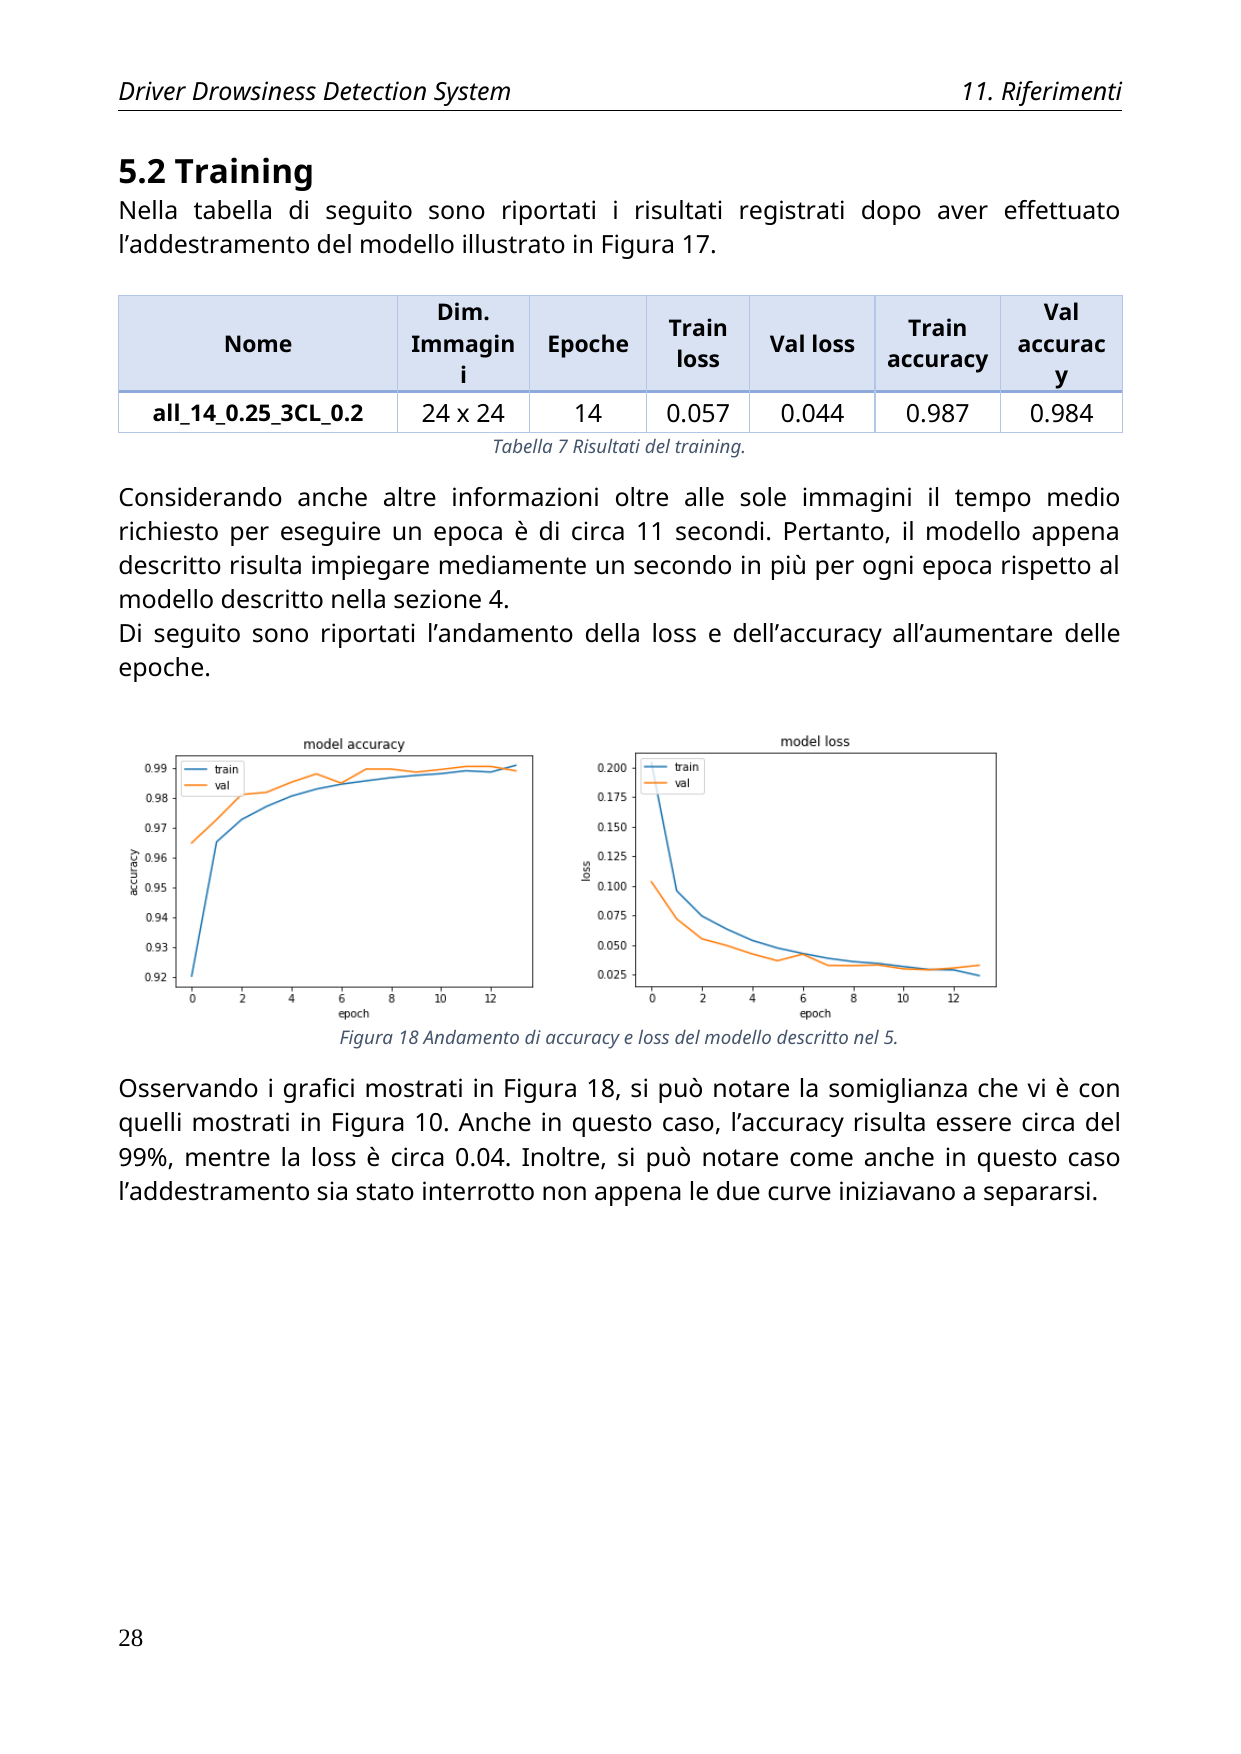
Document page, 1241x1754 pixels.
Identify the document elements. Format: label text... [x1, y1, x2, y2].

text Nella tabella di seguito sono riportati i risultati registrati dopo aver effettuato l’addestramento del modello illustrato in Figura 17. [118, 193, 1122, 261]
table_cell 24 x 24 [398, 393, 529, 432]
picture [118, 715, 1042, 1025]
subtitle 5.2 Training [118, 148, 1122, 193]
table_cell all_14_0.25_3CL_0.2 [119, 393, 397, 432]
table_header Train accuracy [876, 296, 1000, 390]
table_header Nome [119, 296, 397, 390]
table_cell 0.987 [876, 393, 1000, 432]
table_header Train loss [647, 296, 749, 390]
table_header Val accuracy [1001, 296, 1122, 390]
table_header Dim. Immagini [398, 296, 529, 390]
table_cell 0.984 [1001, 393, 1122, 432]
table_header Val loss [750, 296, 874, 390]
table_cell 0.057 [647, 393, 749, 432]
table_cell 14 [530, 393, 646, 432]
table_cell 0.044 [750, 393, 874, 432]
text Tabella 7 Risultati del training. [118, 433, 1122, 459]
text Figura 18 Andamento di accuracy e loss del modello descritto nel 5. [118, 1025, 1122, 1050]
table_header Epoche [530, 296, 646, 390]
text Osservando i grafici mostrati in Figura 18, si può notare la somiglianza che vi è con quelli mostrati in Figura 10. Anche in questo caso, l’accuracy risulta essere circa del 99%, mentre la loss è circa 0.04. Inoltre, si può notare come anche in questo caso l’addestramento sia stato interrotto non appena le due curve iniziavano a separarsi. [118, 1071, 1122, 1207]
text Di seguito sono riportati l’andamento della loss e dell’accuracy all’aumentare delle epoche. [118, 616, 1122, 684]
text Considerando anche altre informazioni oltre alle sole immagini il tempo medio richiesto per eseguire un epoca è di circa 11 secondi. Pertanto, il modello appena descritto risulta impiegare mediamente un secondo in più per ogni epoca rispetto al modello descritto nella sezione 4. [118, 480, 1122, 616]
